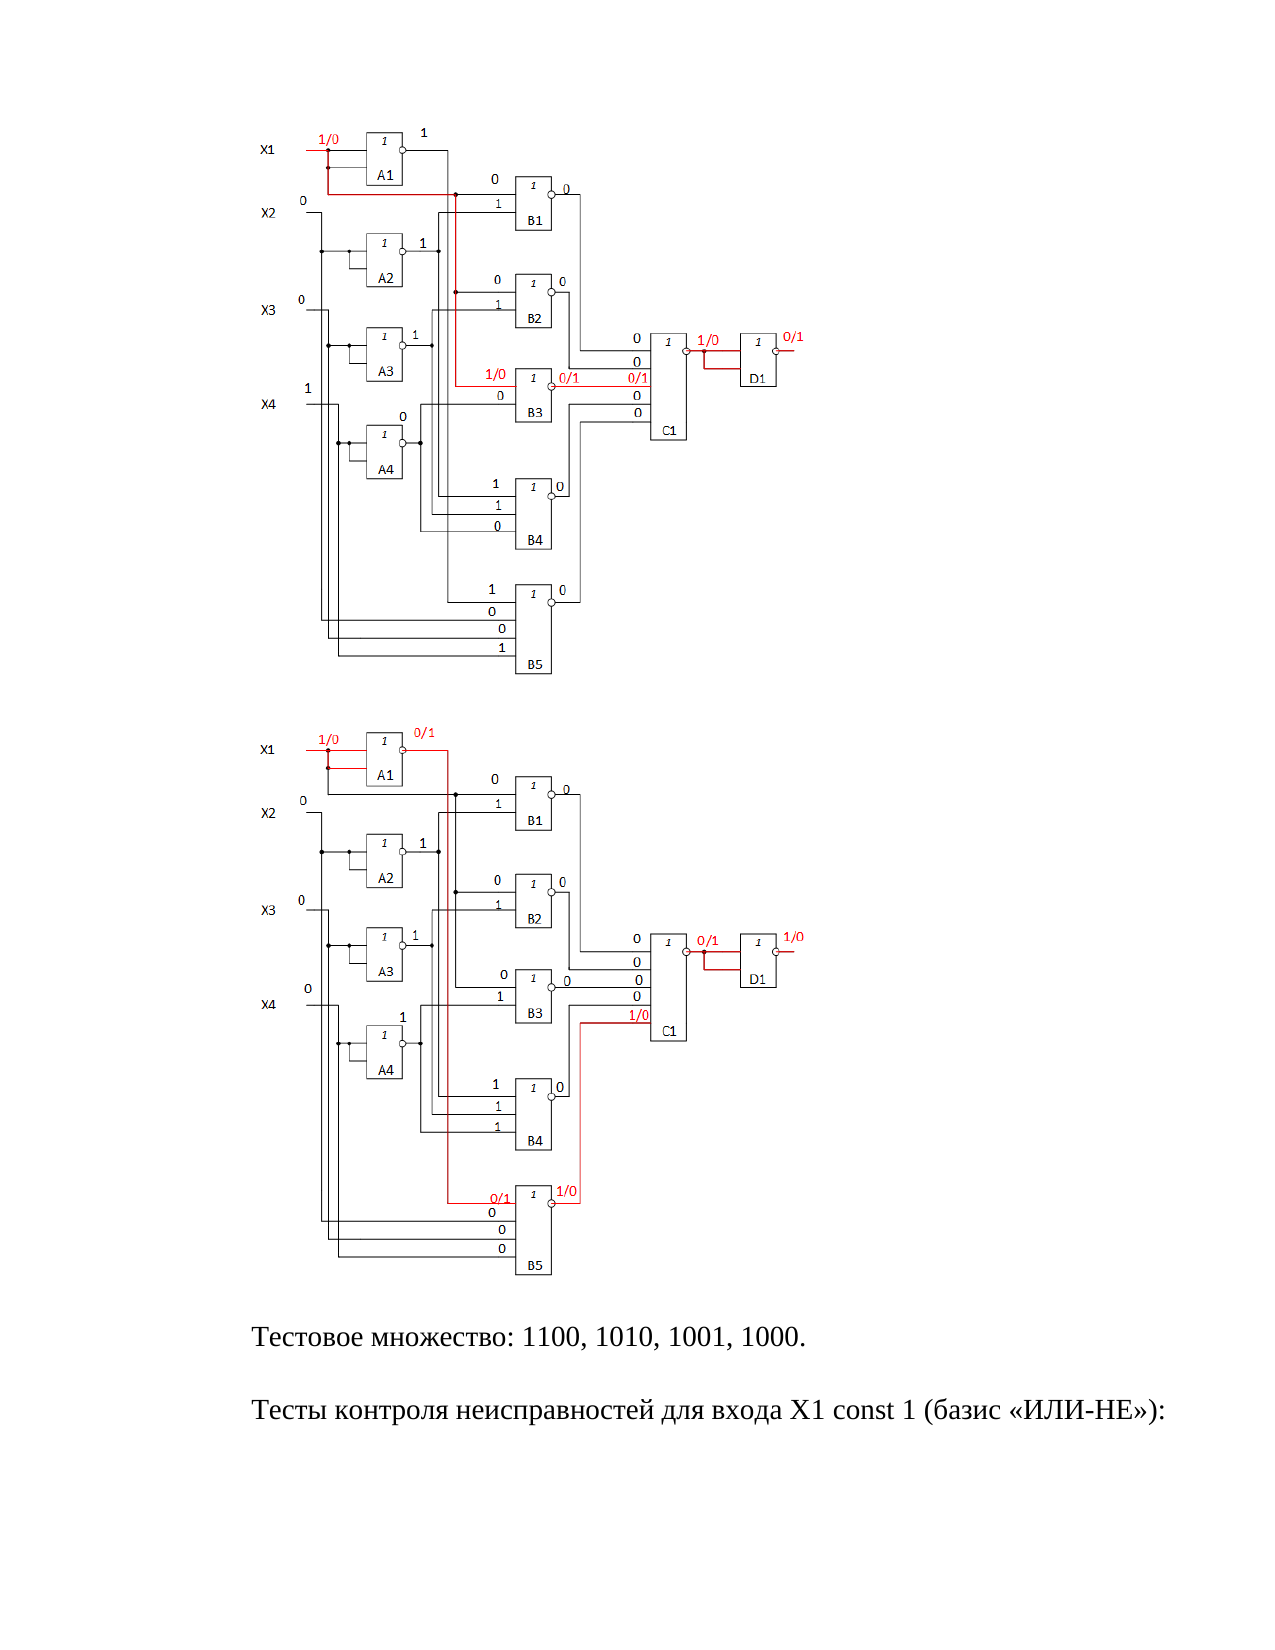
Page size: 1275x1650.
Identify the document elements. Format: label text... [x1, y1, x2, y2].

text Тесты контроля неисправностей для входа Х1 const 1 (базис «ИЛИ-НЕ»): [177, 1392, 1186, 1425]
text Тестовое множество: 1100, 1010, 1001, 1000. [177, 1319, 1186, 1353]
picture [251, 718, 812, 1282]
picture [251, 118, 812, 681]
